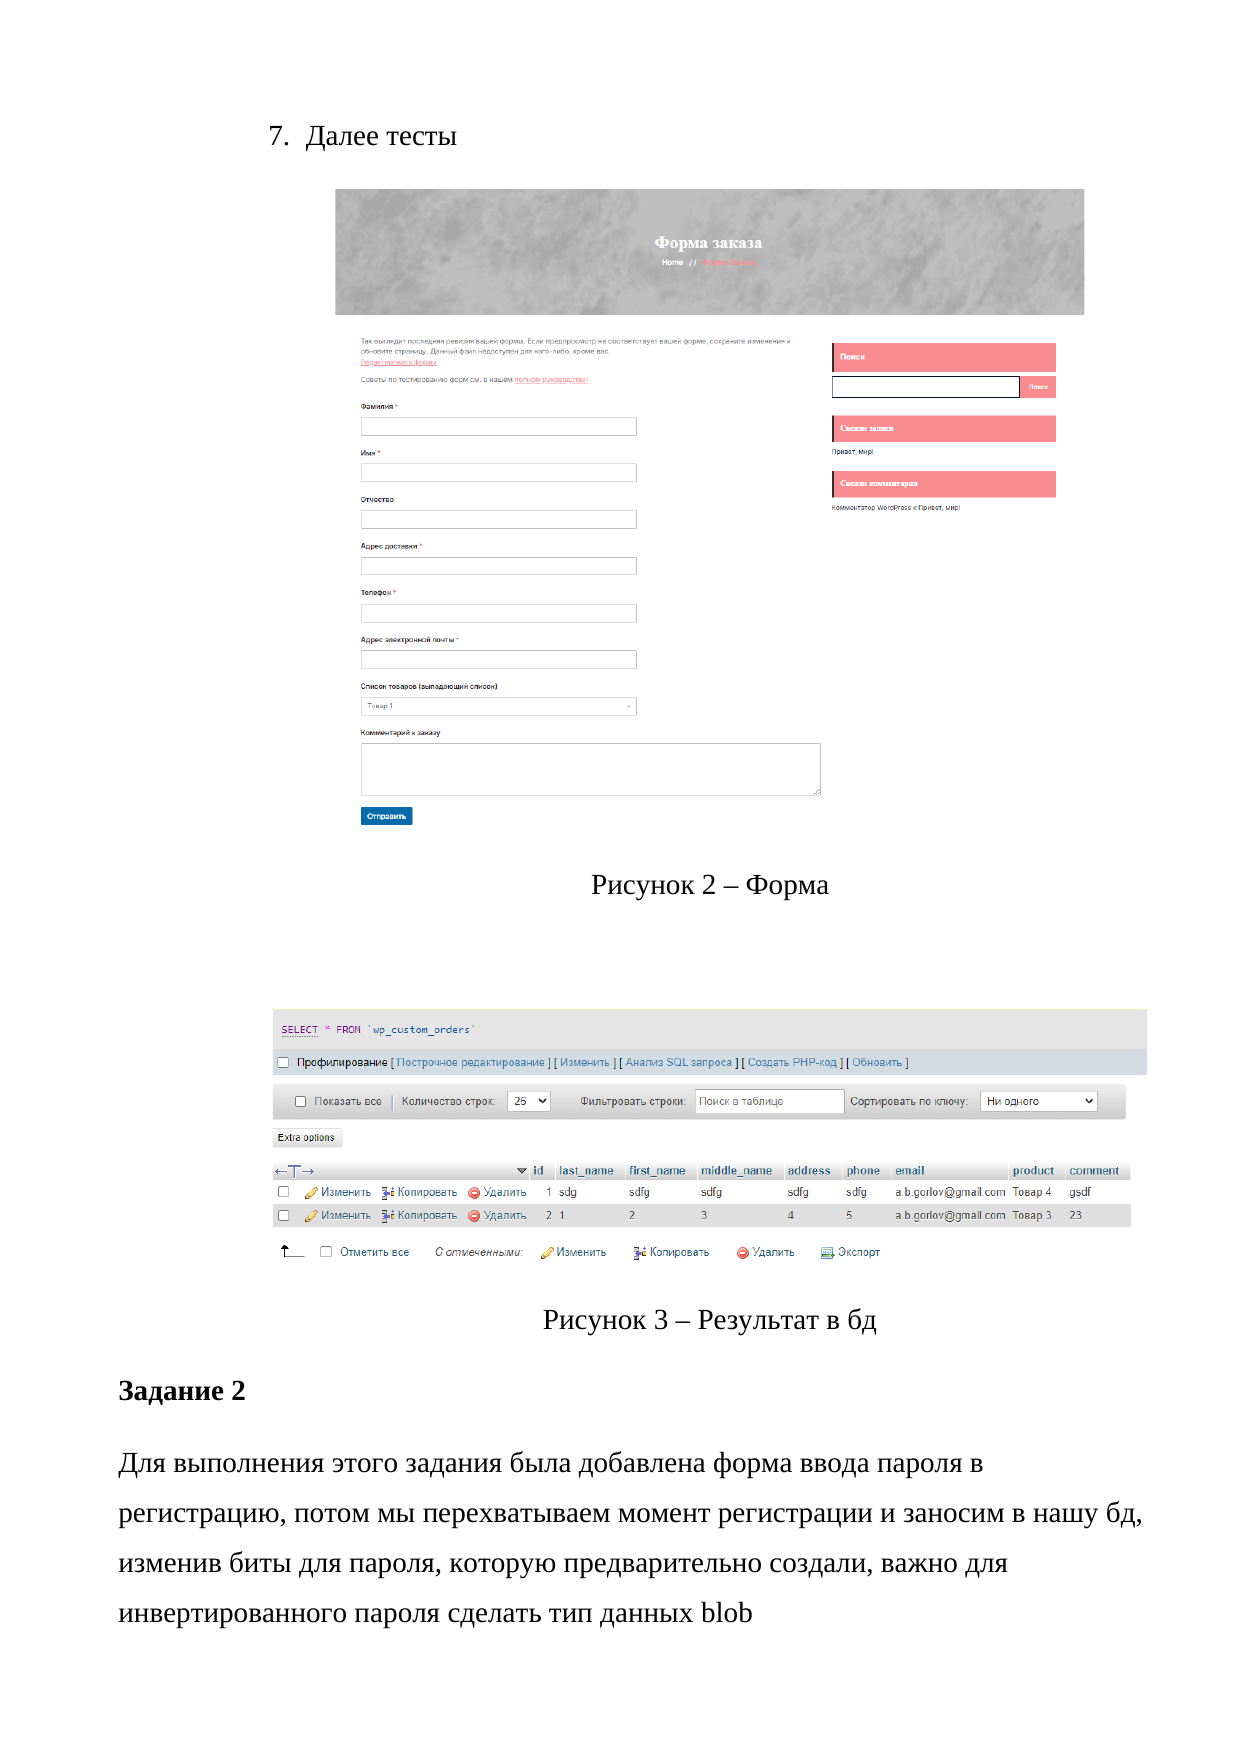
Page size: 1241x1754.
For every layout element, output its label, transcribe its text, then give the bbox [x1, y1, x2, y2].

picture [335, 189, 1085, 833]
text Рисунок 3 – Результат в бд [268, 1302, 1152, 1336]
text Для выполнения этого задания была добавлена форма ввода пароля в регистрацию, потом мы перехватываем момент регистрации и заносим в нашу бд, изменив биты для пароля, которую предварительно создали, важно для инвертированного пароля сделать тип данных blob [118, 1445, 1152, 1629]
picture [272, 1009, 1147, 1268]
text Рисунок 2 – Форма [268, 867, 1152, 901]
list Далее тесты [268, 118, 1152, 152]
text Задание 2 [118, 1373, 1152, 1407]
